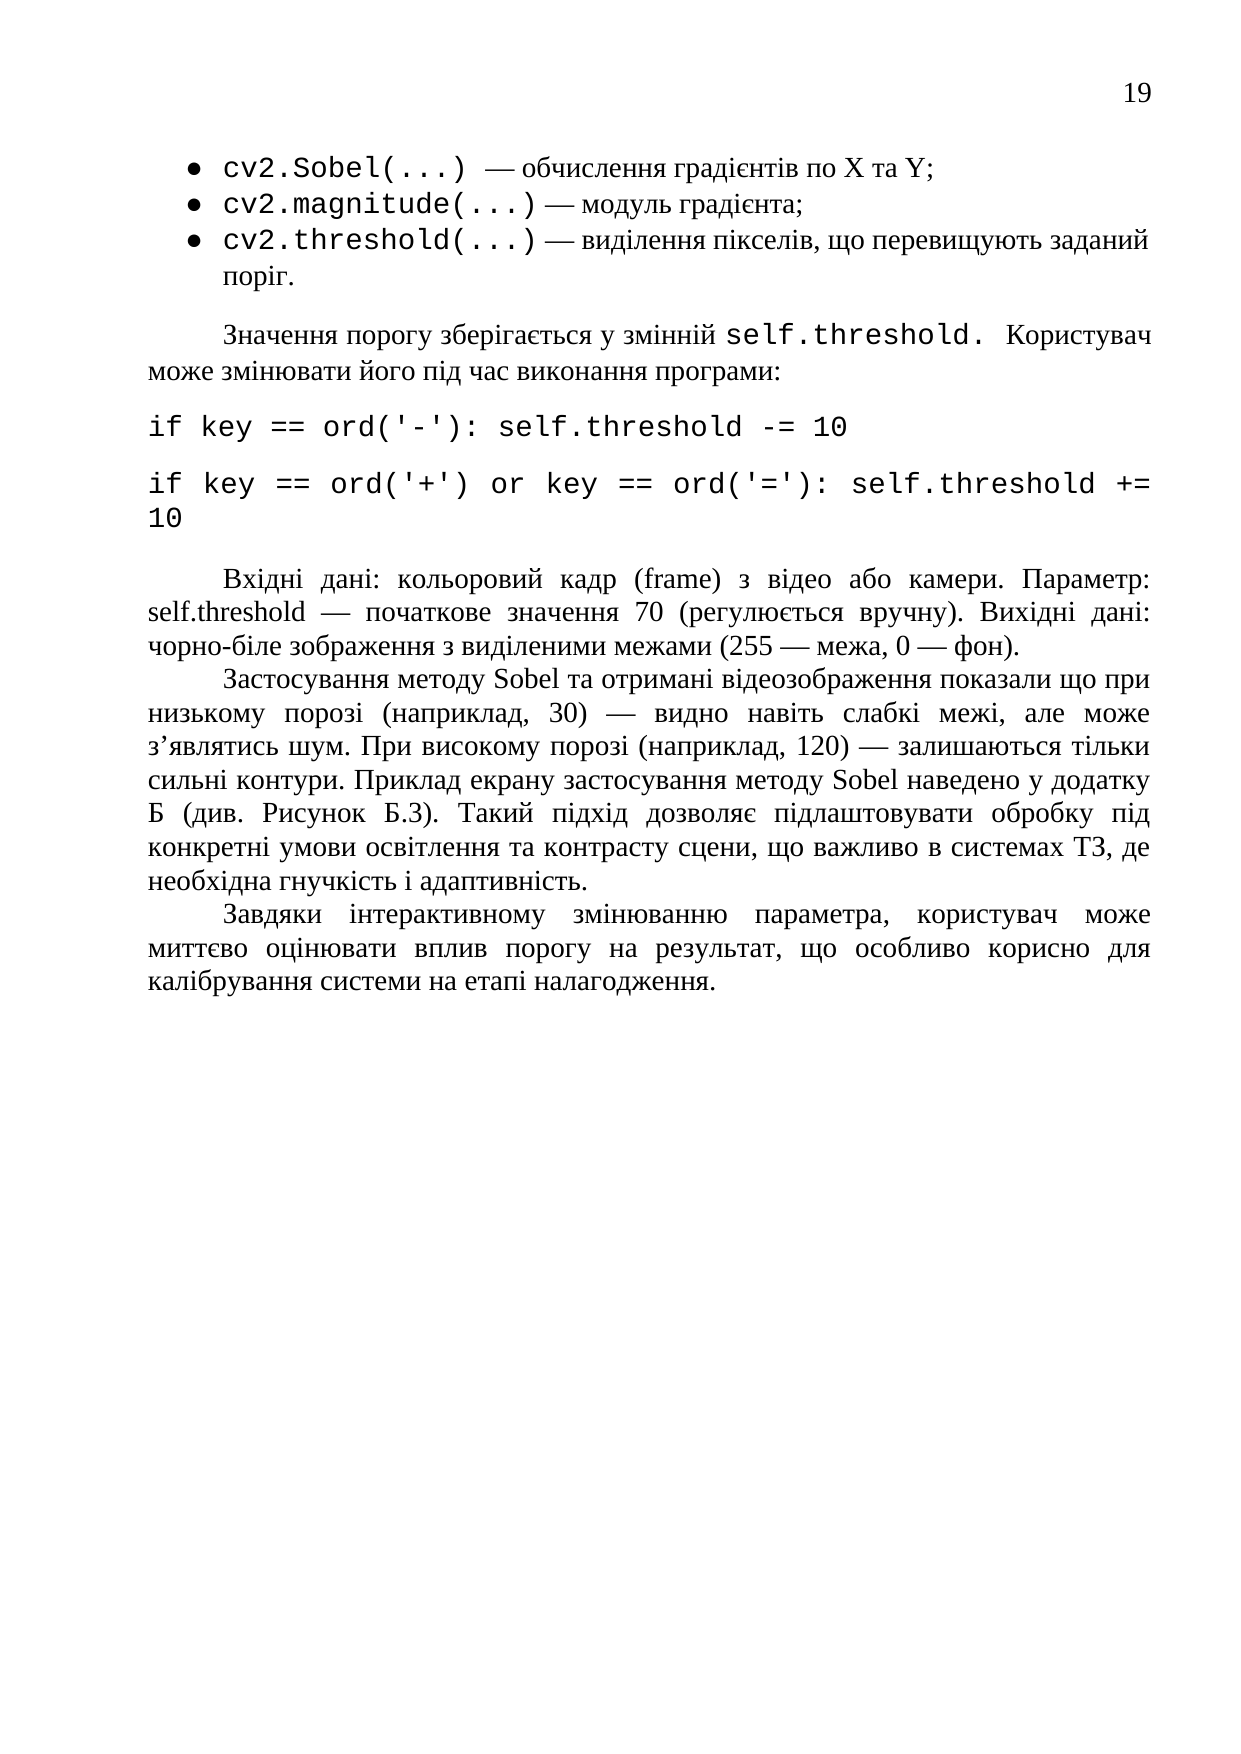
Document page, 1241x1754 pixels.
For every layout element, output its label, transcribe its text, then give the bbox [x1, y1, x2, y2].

text if key == ord('+') or key == ord('='): self.threshold += 10 [148, 470, 1152, 536]
list cv2.threshold(...) — виділення пікселів, що перевищують заданий поріг. [185, 222, 1152, 292]
text Вхідні дані: кольоровий кадр (frame) з відео або камери. Параметр: self.threshold — початкове значення 70 (регулюється вручну). Вихідні дані: чорно-біле зображення з виділеними межами (255 — межа, 0 — фон). [148, 561, 1152, 661]
list cv2.Sobel(...) — обчислення градієнтів по X та Y; [185, 150, 1152, 186]
list cv2.magnitude(...) — модуль градієнта; [185, 186, 1152, 222]
text Застосування методу Sobel та отримані відеозображення показали що при низькому порозі (наприклад, 30) — видно навіть слабкі межі, але може з’являтись шум. При високому порозі (наприклад, 120) — залишаються тільки сильні контури. Приклад екрану застосування методу Sobel наведено у додатку Б (див. Рисунок Б.3). Такий підхід дозволяє підлаштовувати обробку під конкретні умови освітлення та контрасту сцени, що важливо в системах ТЗ, де необхідна гнучкість і адаптивність. [148, 661, 1152, 896]
text Завдяки інтерактивному змінюванню параметра, користувач може миттєво оцінювати вплив порогу на результат, що особливо корисно для калібрування системи на етапі налагодження. [148, 896, 1152, 997]
text Значення порогу зберігається у змінній self.threshold. Користувач може змінювати його під час виконання програми: [148, 317, 1152, 387]
text if key == ord('-'): self.threshold -= 10 [148, 412, 1152, 445]
